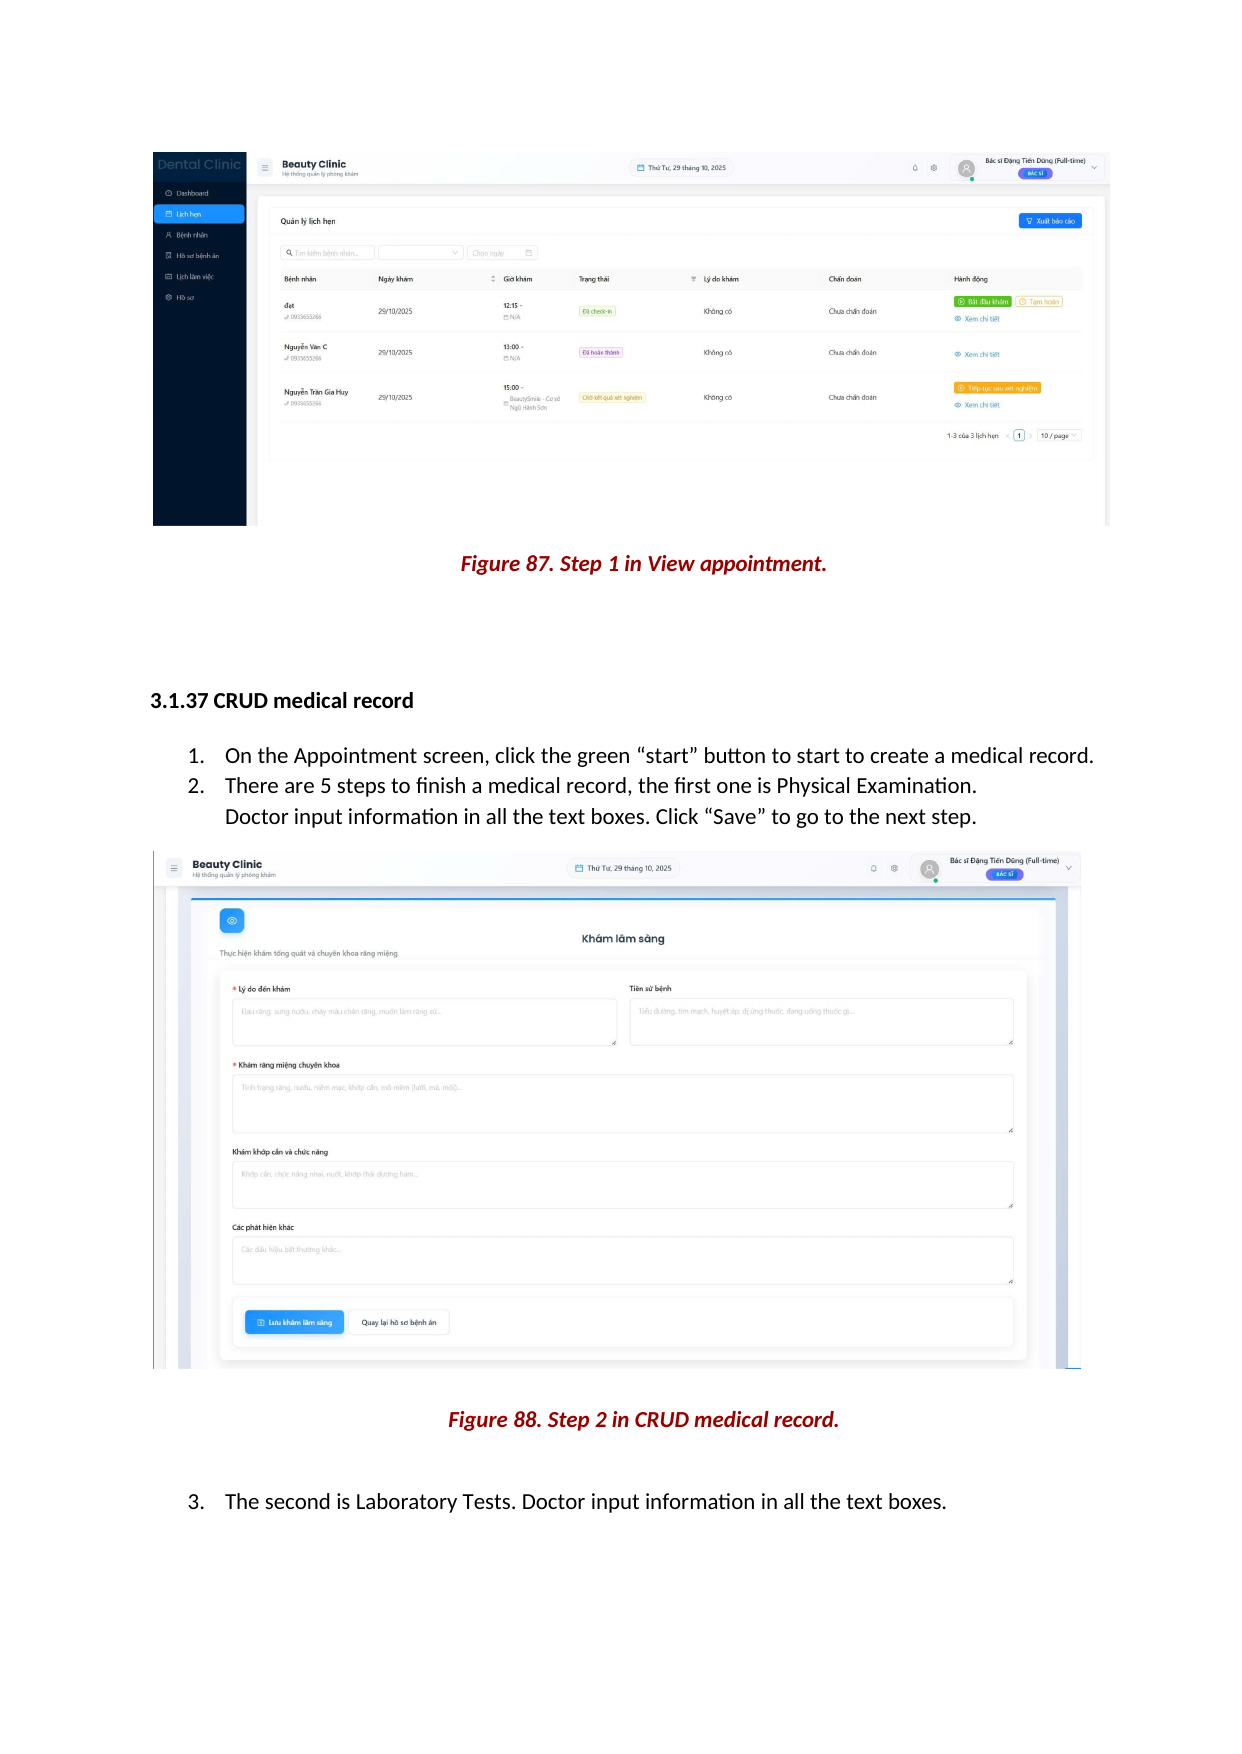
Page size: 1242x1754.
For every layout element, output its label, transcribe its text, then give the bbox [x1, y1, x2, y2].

subtitle CRUD medical record [150, 686, 1109, 714]
subtitle Figure 88. Step 2 in CRUD medical record. [193, 1405, 1095, 1433]
subtitle Figure 87. Step 1 in View appointment. [193, 549, 1095, 577]
list On the Appointment screen, click the green “start” button to start to create a medical record. [187, 741, 1109, 769]
picture [153, 851, 1082, 1369]
list The second is Laboratory Tests. Doctor input information in all the text boxes. [187, 1487, 1109, 1515]
picture [153, 152, 1111, 526]
list There are 5 steps to finish a medical record, the first one is Physical Examination. Doctor input information in all the text boxes. Click “Save” to go to the next step. [187, 772, 1041, 830]
